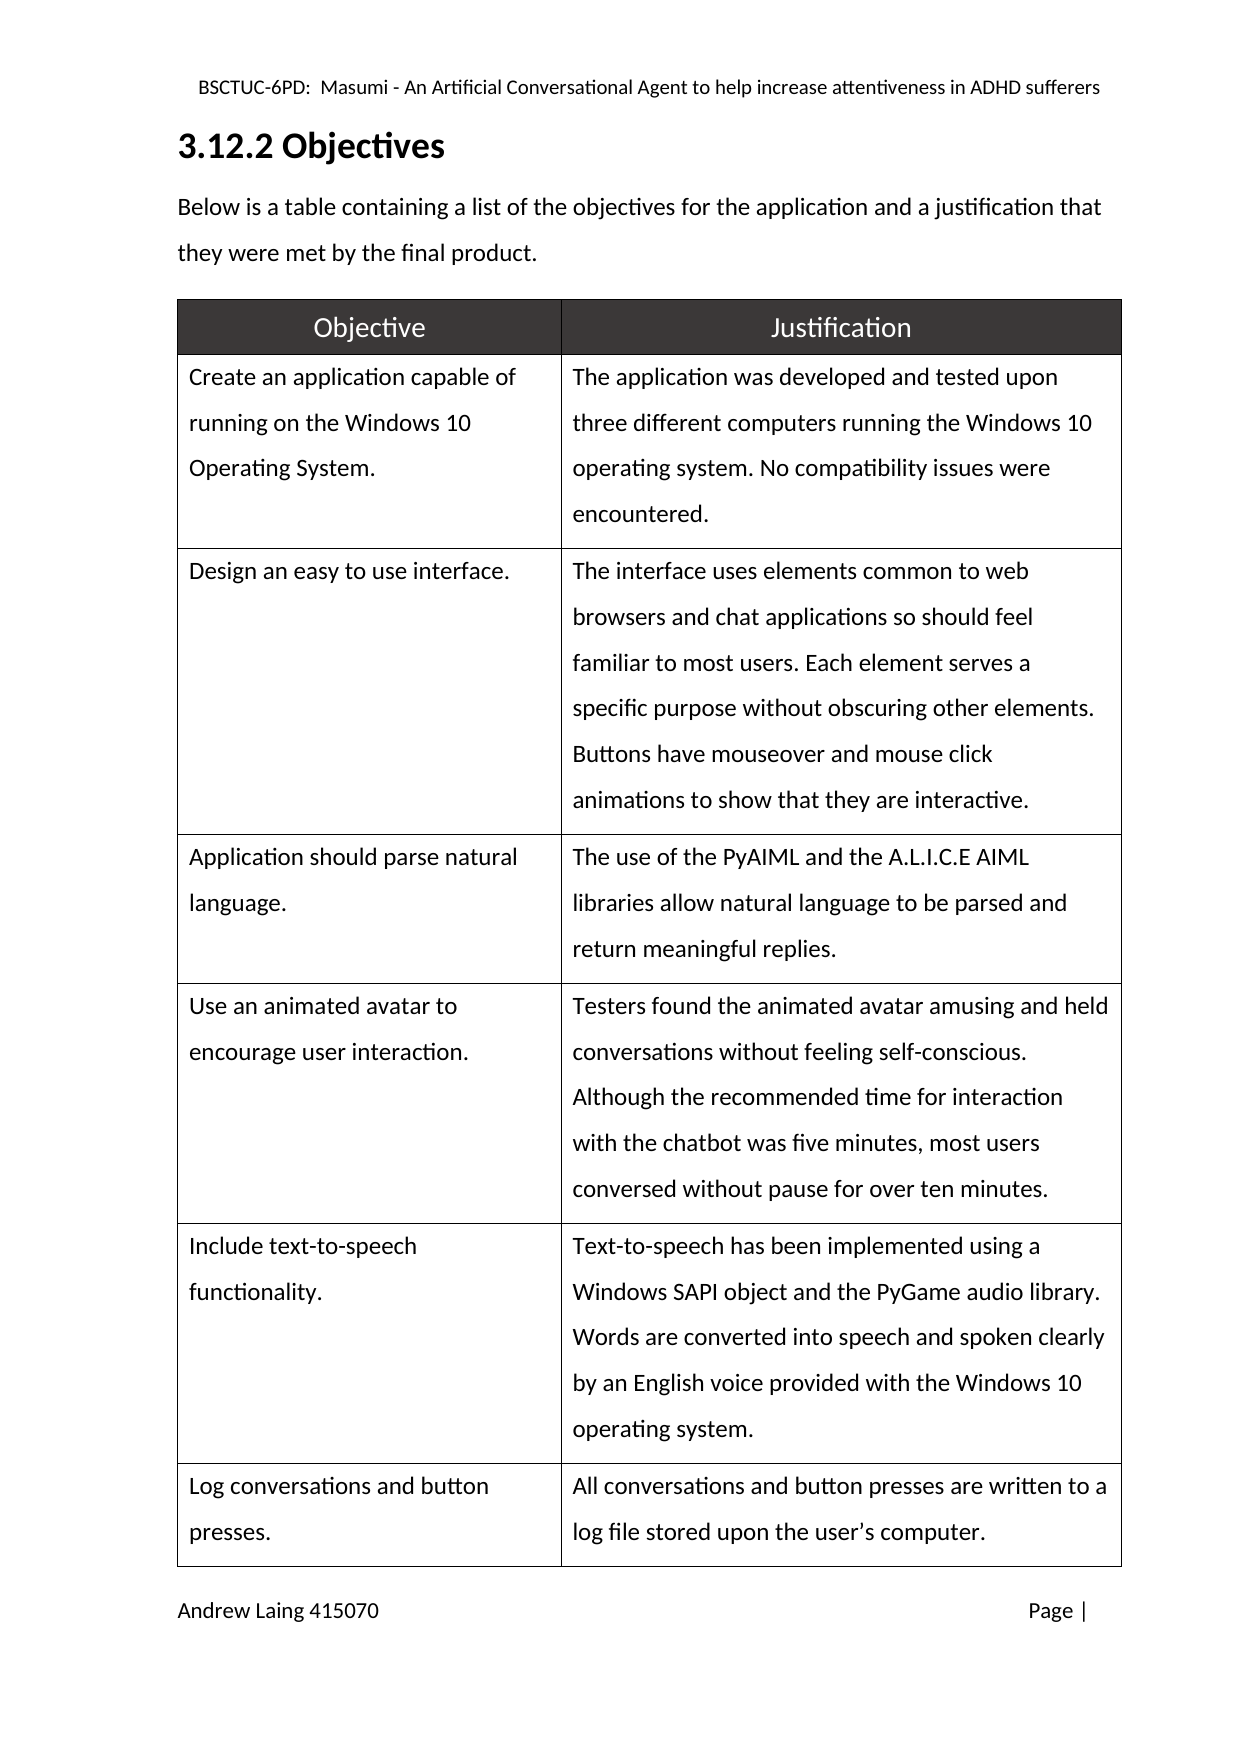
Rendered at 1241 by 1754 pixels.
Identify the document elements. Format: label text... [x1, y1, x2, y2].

table_cell All conversations and button presses are written to a log file stored upon the user’s computer. [562, 1464, 1121, 1566]
text Below is a table containing a list of the objectives for the application and a justification that they were met by the final product. [177, 191, 1122, 267]
table_cell The application was developed and tested upon three different computers running the Windows 10 operating system. No compatibility issues were encountered. [562, 355, 1121, 548]
table_header Objective [178, 300, 561, 354]
table_cell Text-to-speech has been implemented using a Windows SAPI object and the PyGame audio library. Words are converted into speech and spoken clearly by an English voice provided with the Windows 10 operating system. [562, 1224, 1121, 1463]
subtitle 3.12.2 Objectives [177, 122, 1122, 168]
table_cell Create an application capable of running on the Windows 10 Operating System. [178, 355, 561, 548]
table_cell Testers found the animated avatar amusing and held conversations without feeling self-conscious. Although the recommended time for interaction with the chatbot was five minutes, most users conversed without pause for over ten minutes. [562, 984, 1121, 1223]
table_cell Use an animated avatar to encourage user interaction. [178, 984, 561, 1223]
table_header Justification [562, 300, 1121, 354]
table_cell Design an easy to use interface. [178, 549, 561, 834]
table_cell The interface uses elements common to web browsers and chat applications so should feel familiar to most users. Each element serves a specific purpose without obscuring other elements. Buttons have mouseover and mouse click animations to show that they are interactive. [562, 549, 1121, 834]
table_cell Log conversations and button presses. [178, 1464, 561, 1566]
table_cell Include text-to-speech functionality. [178, 1224, 561, 1463]
table_cell Application should parse natural language. [178, 835, 561, 983]
table_cell The use of the PyAIML and the A.L.I.C.E AIML libraries allow natural language to be parsed and return meaningful replies. [562, 835, 1121, 983]
